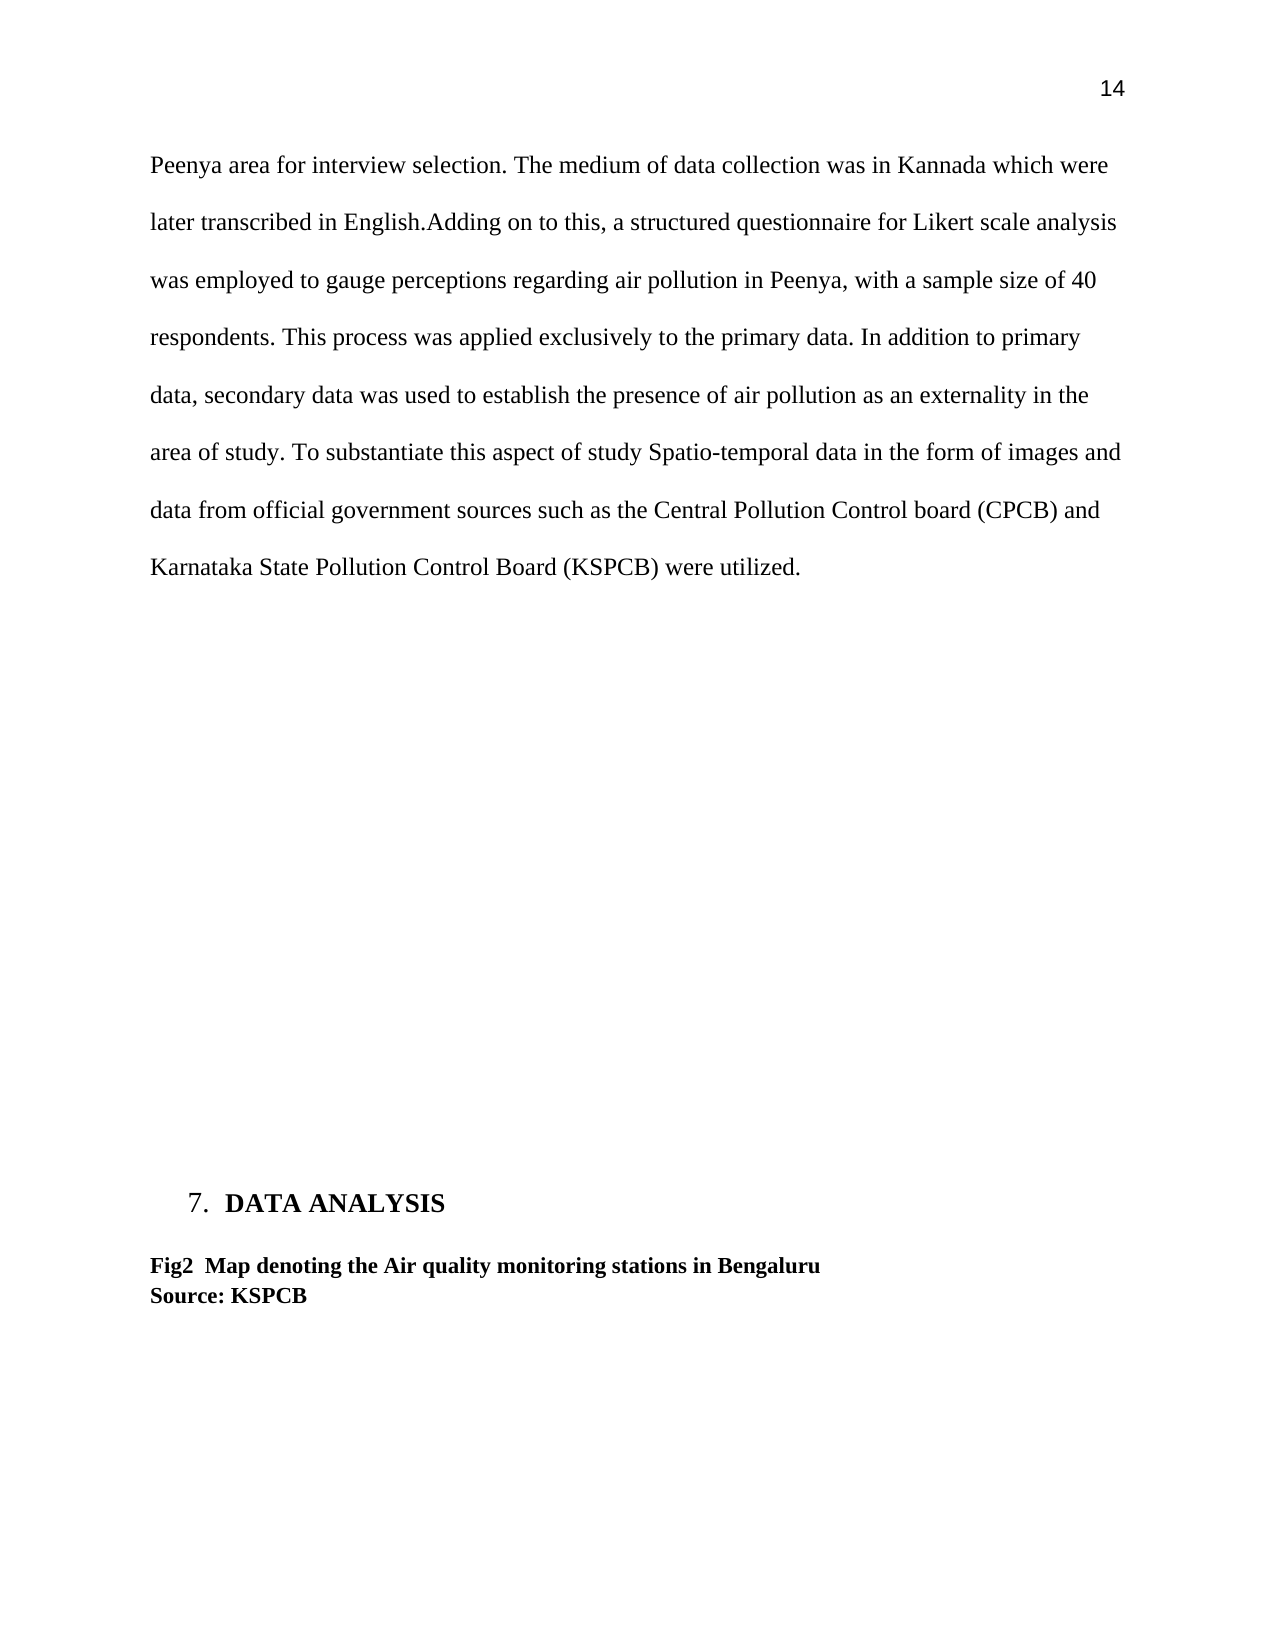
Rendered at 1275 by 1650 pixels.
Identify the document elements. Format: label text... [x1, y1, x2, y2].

text Fig2 Map denoting the Air quality monitoring stations in Bengaluru [150, 1252, 1125, 1278]
list DATA ANALYSIS [187, 1185, 1125, 1218]
text Source: KSPCB [150, 1282, 1125, 1309]
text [150, 150, 1125, 581]
